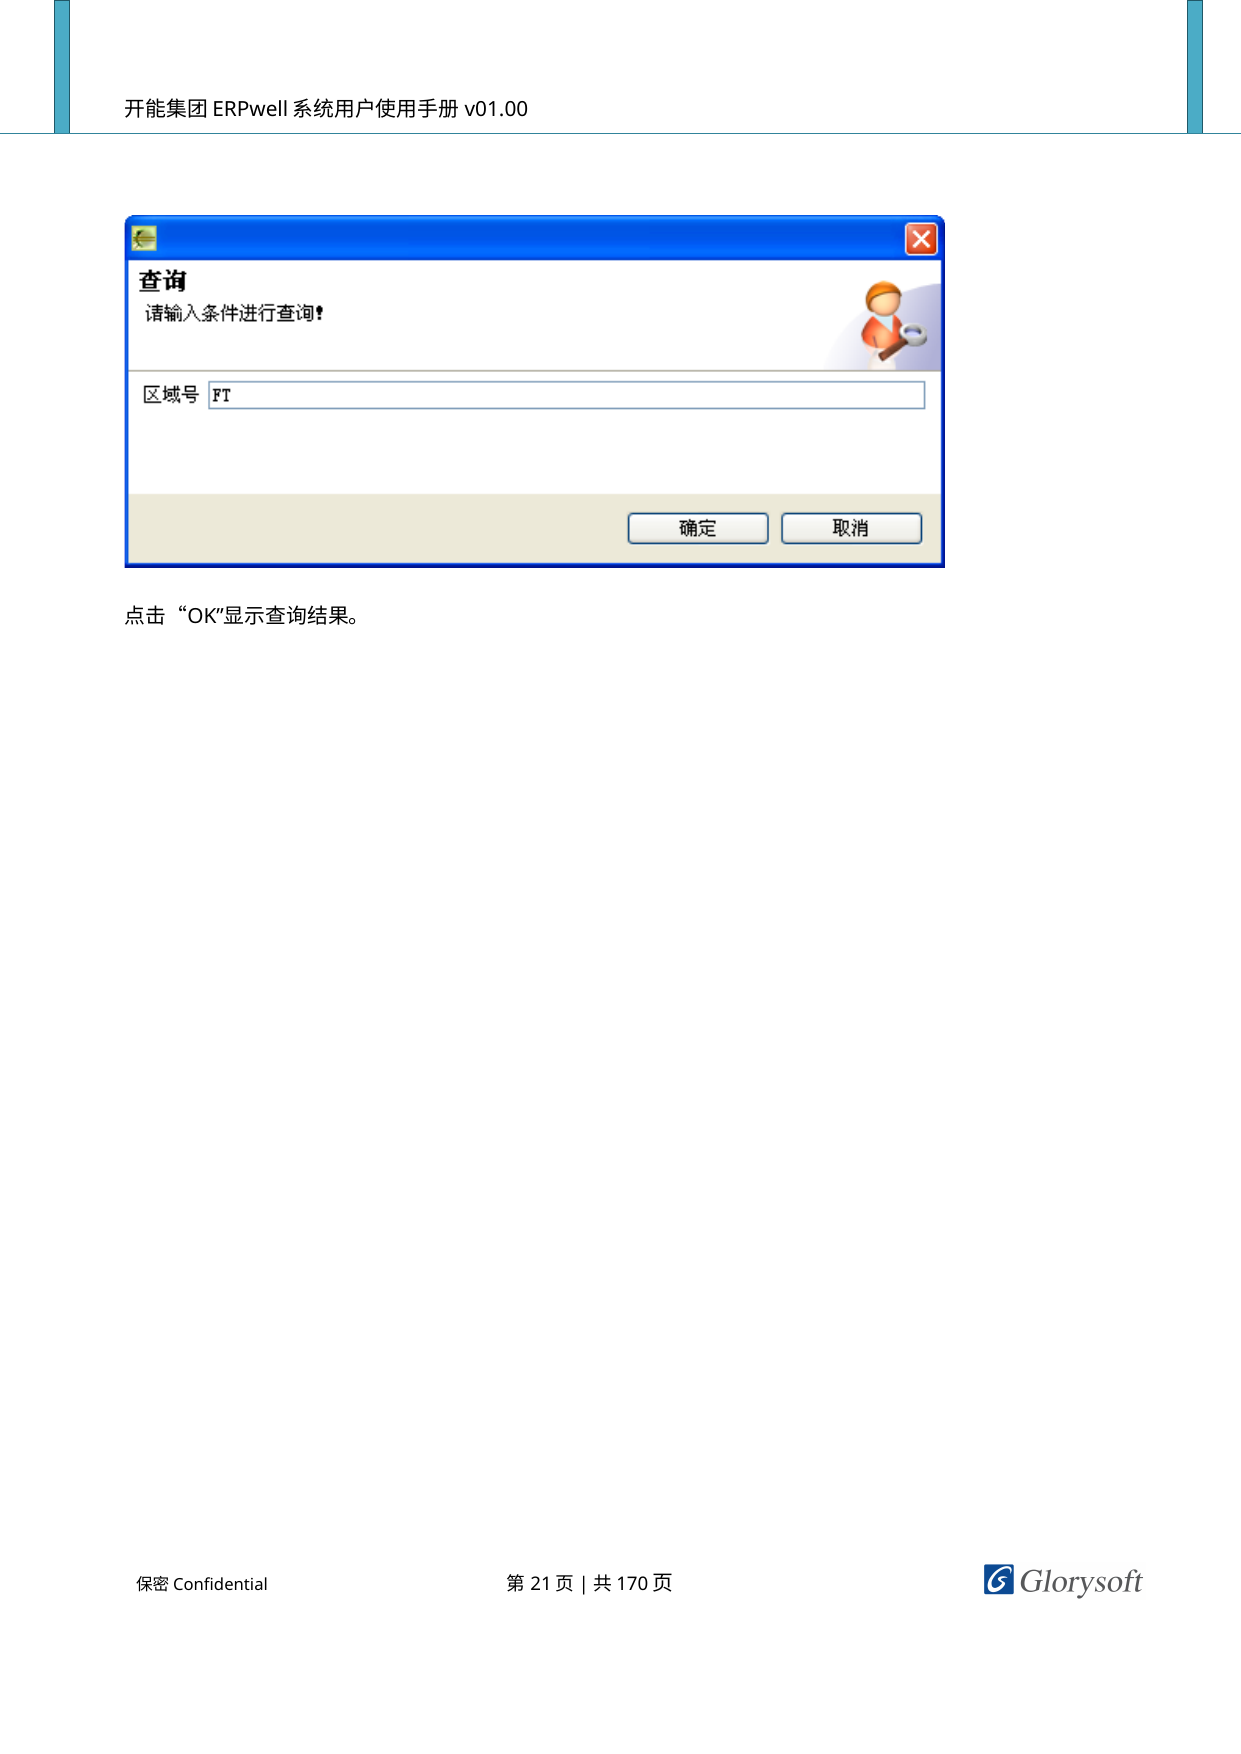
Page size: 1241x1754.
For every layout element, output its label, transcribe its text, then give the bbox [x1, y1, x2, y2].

picture [981, 1562, 1146, 1600]
text 点击“OK”显示查询结果。 [124, 598, 1150, 630]
